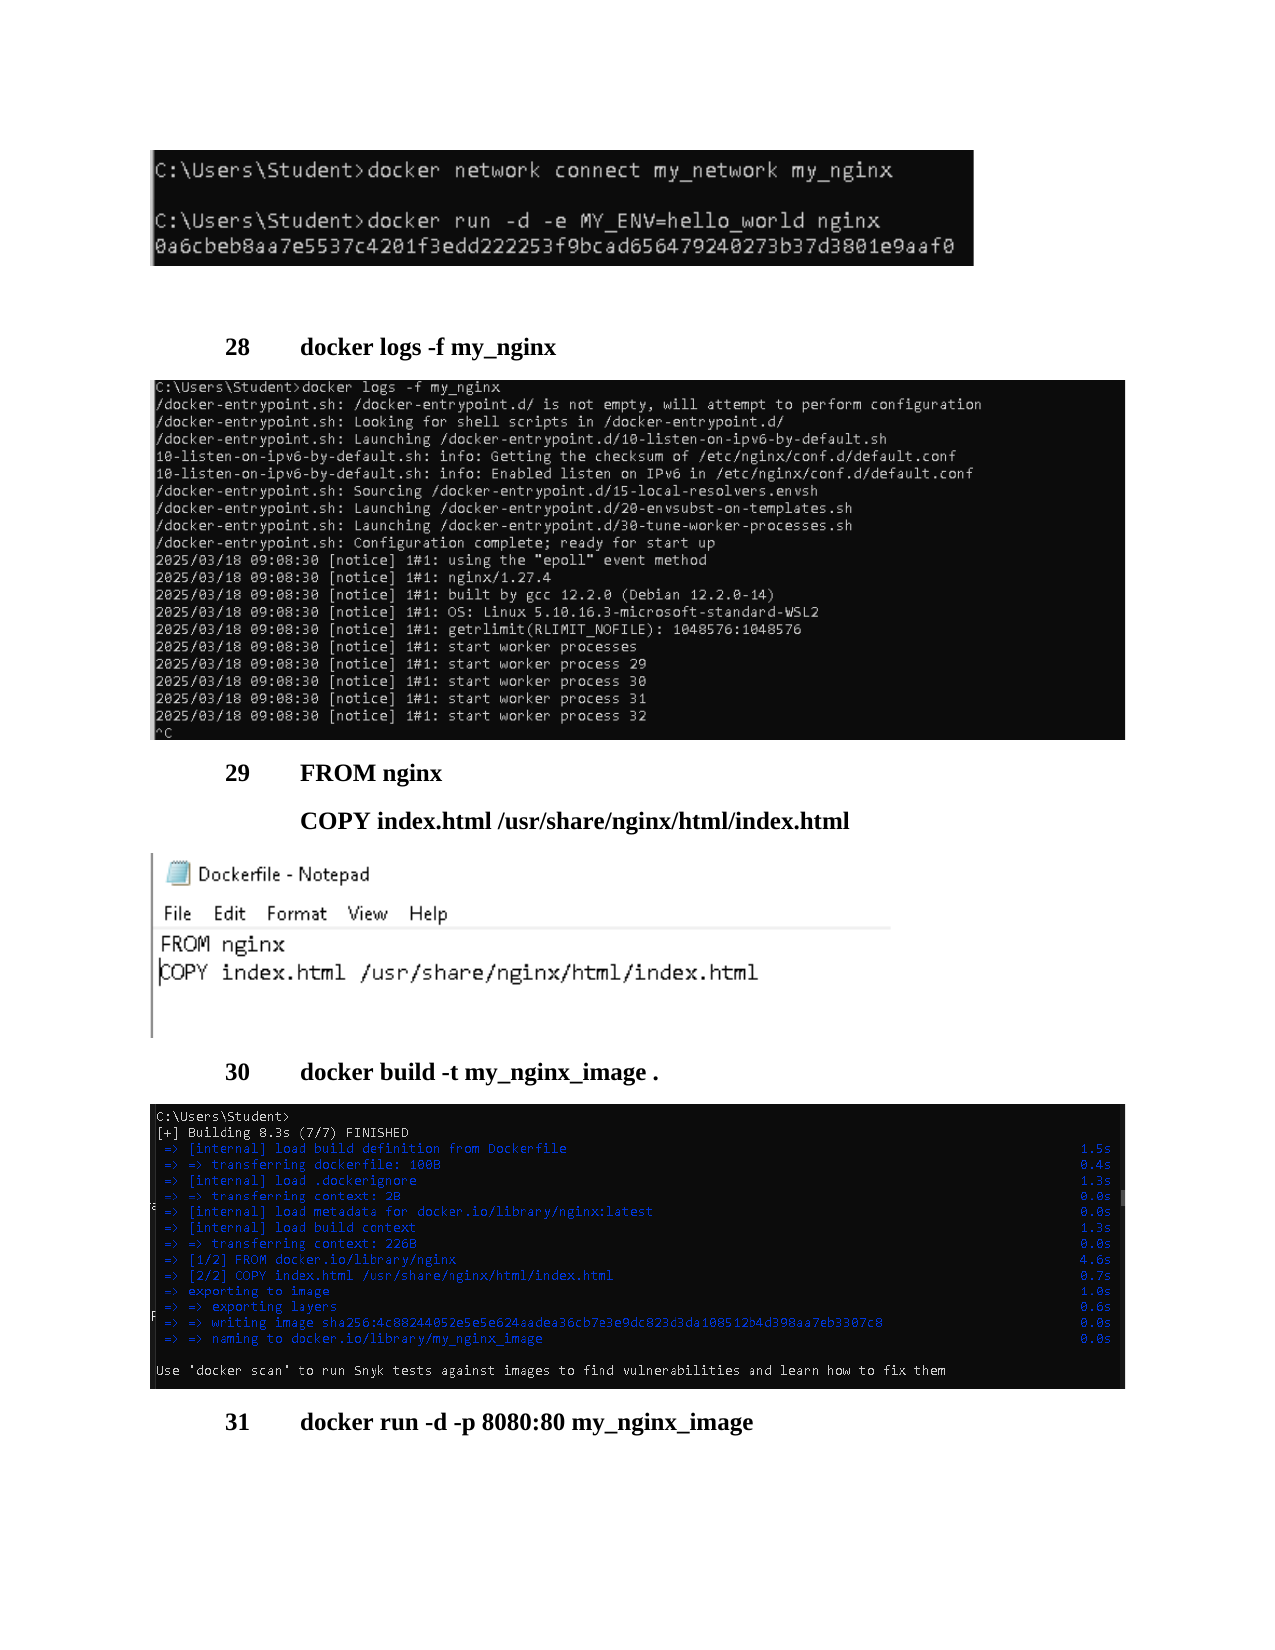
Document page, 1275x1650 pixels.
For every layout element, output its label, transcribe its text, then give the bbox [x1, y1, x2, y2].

picture [150, 853, 891, 1038]
text COPY index.html /usr/share/nginx/html/index.html [150, 806, 1125, 834]
text 30 docker build -t my_nginx_image . [150, 1057, 1125, 1086]
picture [150, 380, 1125, 740]
text 31 docker run -d -p 8080:80 my_nginx_image [150, 1407, 1125, 1436]
picture [150, 1104, 1125, 1389]
text 28 docker logs -f my_nginx [150, 332, 1125, 361]
text 29 FROM nginx [150, 758, 1125, 787]
picture [150, 150, 974, 266]
